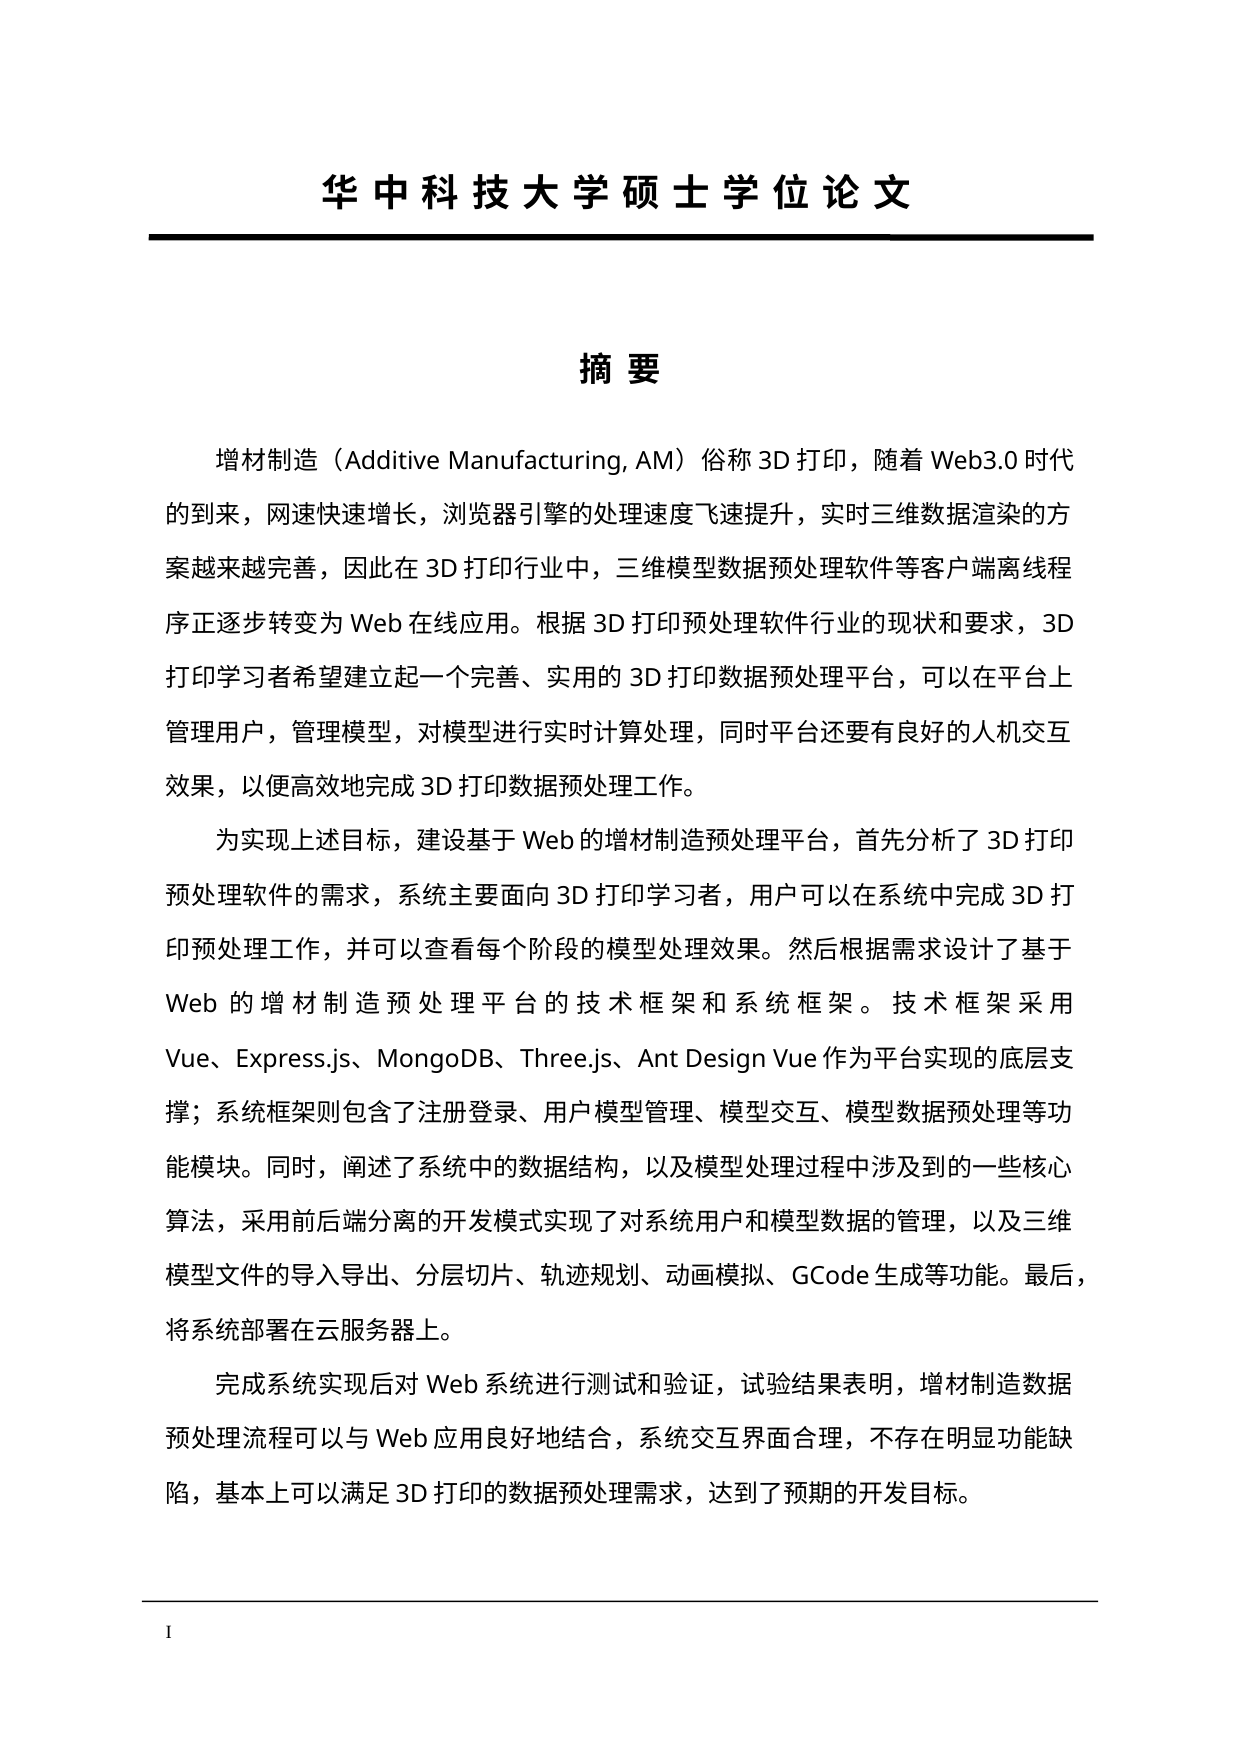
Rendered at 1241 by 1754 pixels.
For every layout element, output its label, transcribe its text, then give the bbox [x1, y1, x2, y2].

text 增材制造（Additive Manufacturing, AM）俗称3D打印，随着Web3.0时代的到来，网速快速增长，浏览器引擎的处理速度飞速提升，实时三维数据渲染的方案越来越完善，因此在3D打印行业中，三维模型数据预处理软件等客户端离线程序正逐步转变为Web在线应用。根据3D打印预处理软件行业的现状和要求，3D打印学习者希望建立起一个完善、实用的3D打印数据预处理平台，可以在平台上管理用户，管理模型，对模型进行实时计算处理，同时平台还要有良好的人机交互效果，以便高效地完成3D打印数据预处理工作。 [165, 440, 1075, 803]
text 完成系统实现后对Web系统进行测试和验证，试验结果表明，增材制造数据预处理流程可以与Web应用良好地结合，系统交互界面合理，不存在明显功能缺陷，基本上可以满足3D打印的数据预处理需求，达到了预期的开发目标。 [165, 1364, 1075, 1509]
subtitle 摘 要 [165, 343, 1075, 391]
text 为实现上述目标，建设基于Web的增材制造预处理平台，首先分析了3D打印预处理软件的需求，系统主要面向3D打印学习者，用户可以在系统中完成3D打印预处理工作，并可以查看每个阶段的模型处理效果。然后根据需求设计了基于Web的增材制造预处理平台的技术框架和系统框架。技术框架采用Vue、Express.js、MongoDB、Three.js、Ant Design Vue作为平台实现的底层支撑；系统框架则包含了注册登录、用户模型管理、模型交互、模型数据预处理等功能模块。同时，阐述了系统中的数据结构，以及模型处理过程中涉及到的一些核心算法，采用前后端分离的开发模式实现了对系统用户和模型数据的管理，以及三维模型文件的导入导出、分层切片、轨迹规划、动画模拟、GCode生成等功能。最后，将系统部署在云服务器上。 [165, 821, 1075, 1346]
